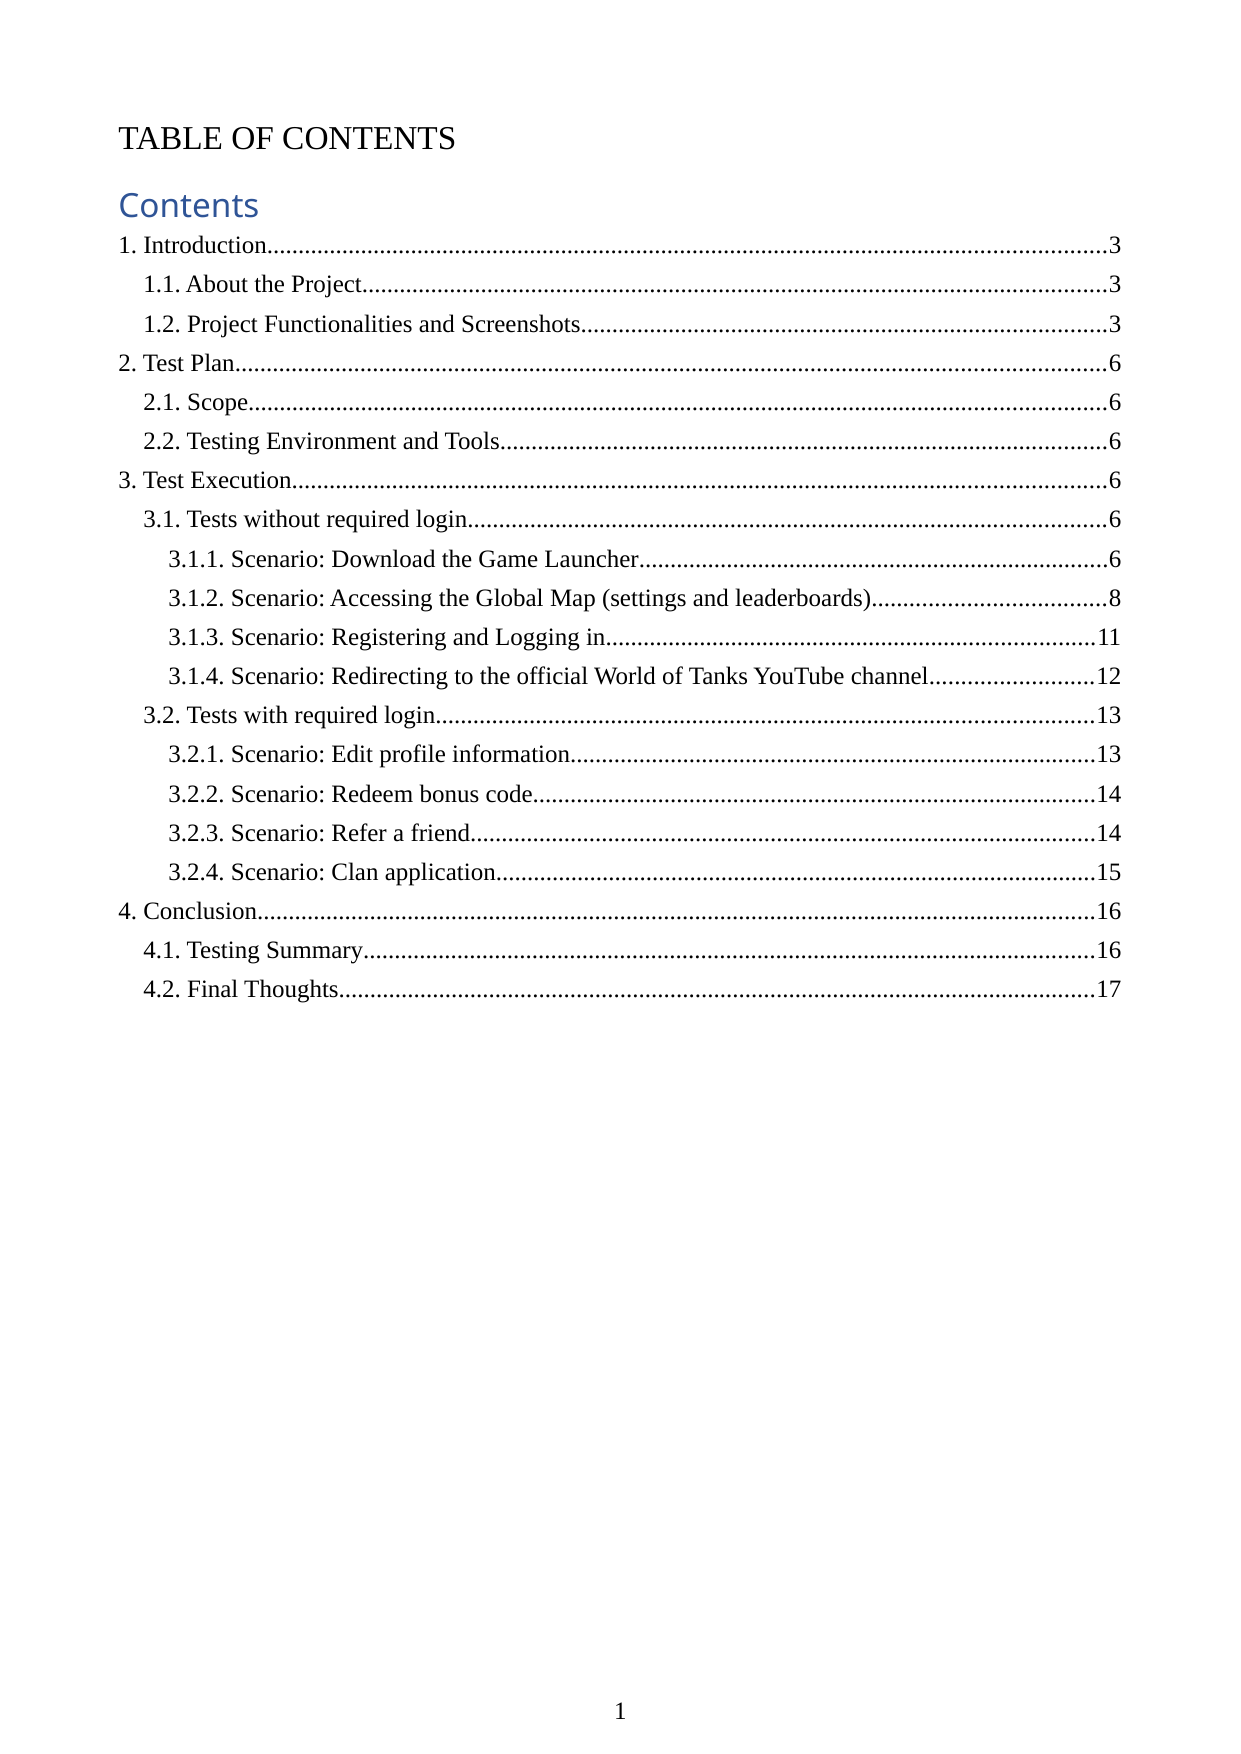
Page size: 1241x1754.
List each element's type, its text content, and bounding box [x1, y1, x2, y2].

text TABLE OF CONTENTS [118, 118, 1122, 156]
